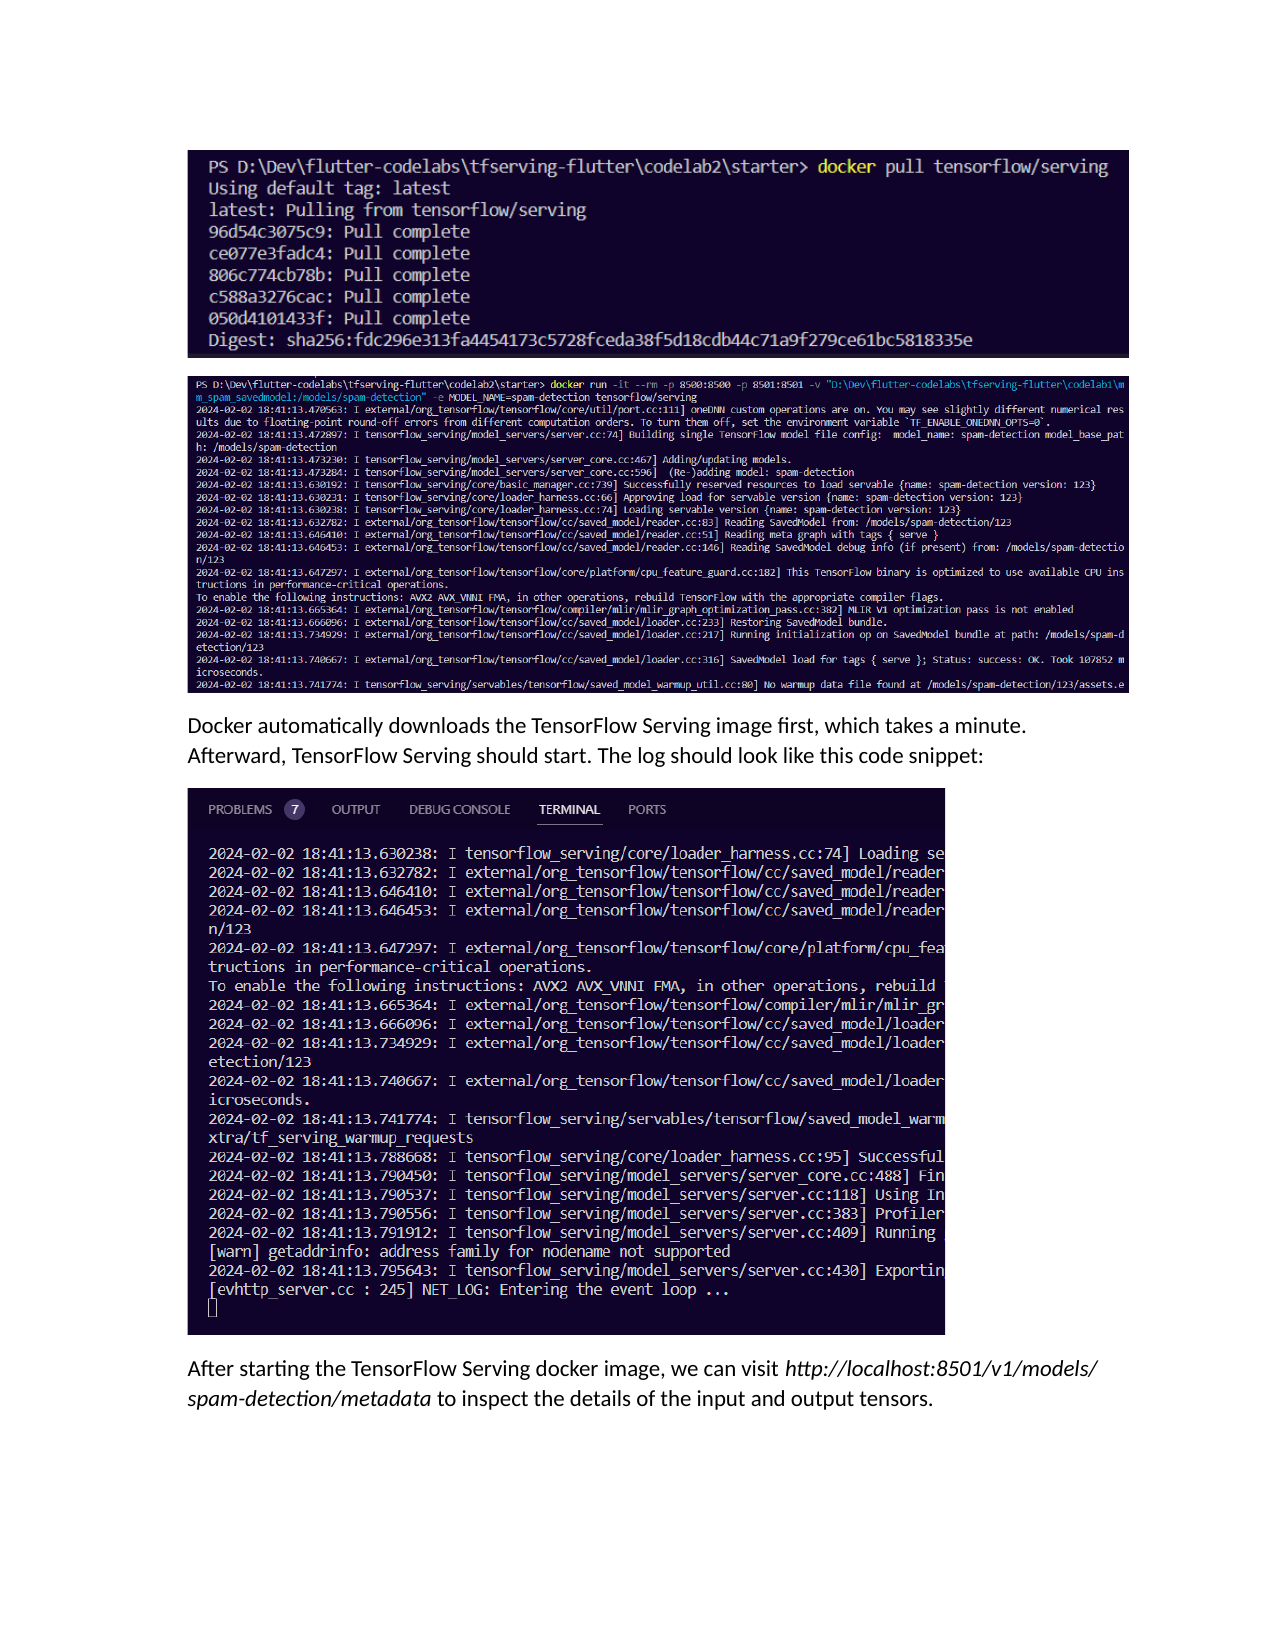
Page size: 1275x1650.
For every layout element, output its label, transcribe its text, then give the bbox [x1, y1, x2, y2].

picture [187, 376, 1129, 693]
picture [187, 150, 1129, 358]
text Docker automatically downloads the TensorFlow Serving image first, which takes a minute. Afterward, TensorFlow Serving should start. The log should look like this code snippet: [187, 711, 1125, 770]
picture [187, 788, 946, 1335]
text After starting the TensorFlow Serving docker image, we can visit http://localhost:8501/v1/models/ spam-detection/metadata to inspect the details of the input and output tensors. [187, 1354, 1125, 1412]
